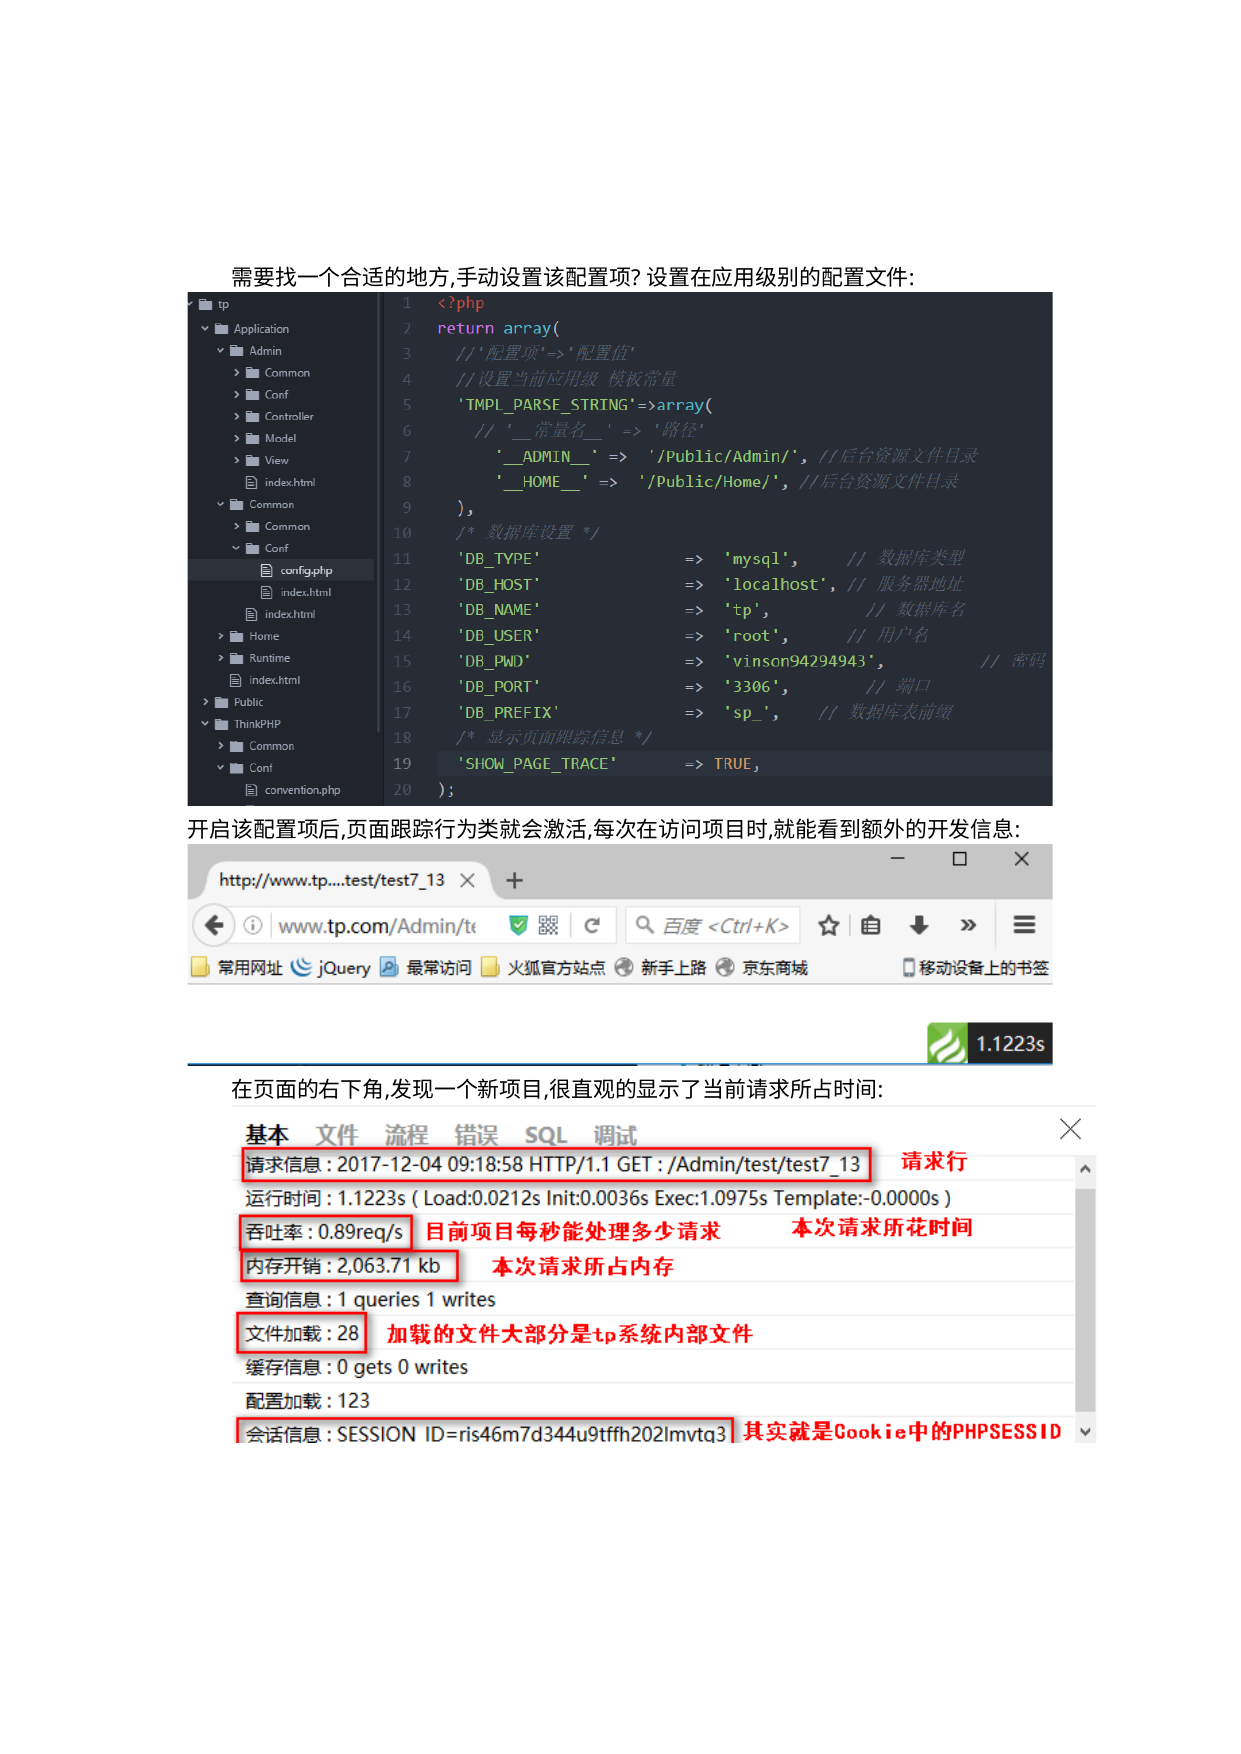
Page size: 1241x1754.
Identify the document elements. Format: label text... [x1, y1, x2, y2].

picture [187, 292, 1053, 806]
picture [231, 1104, 1097, 1443]
text 需要找一个合适的地方,手动设置该配置项? 设置在应用级别的配置文件: [187, 259, 1053, 292]
text 在页面的右下角,发现一个新项目,很直观的显示了当前请求所占时间: [187, 1072, 1053, 1104]
text 开启该配置项后,页面跟踪行为类就会激活,每次在访问项目时,就能看到额外的开发信息: [187, 812, 1053, 844]
picture [187, 844, 1053, 1066]
